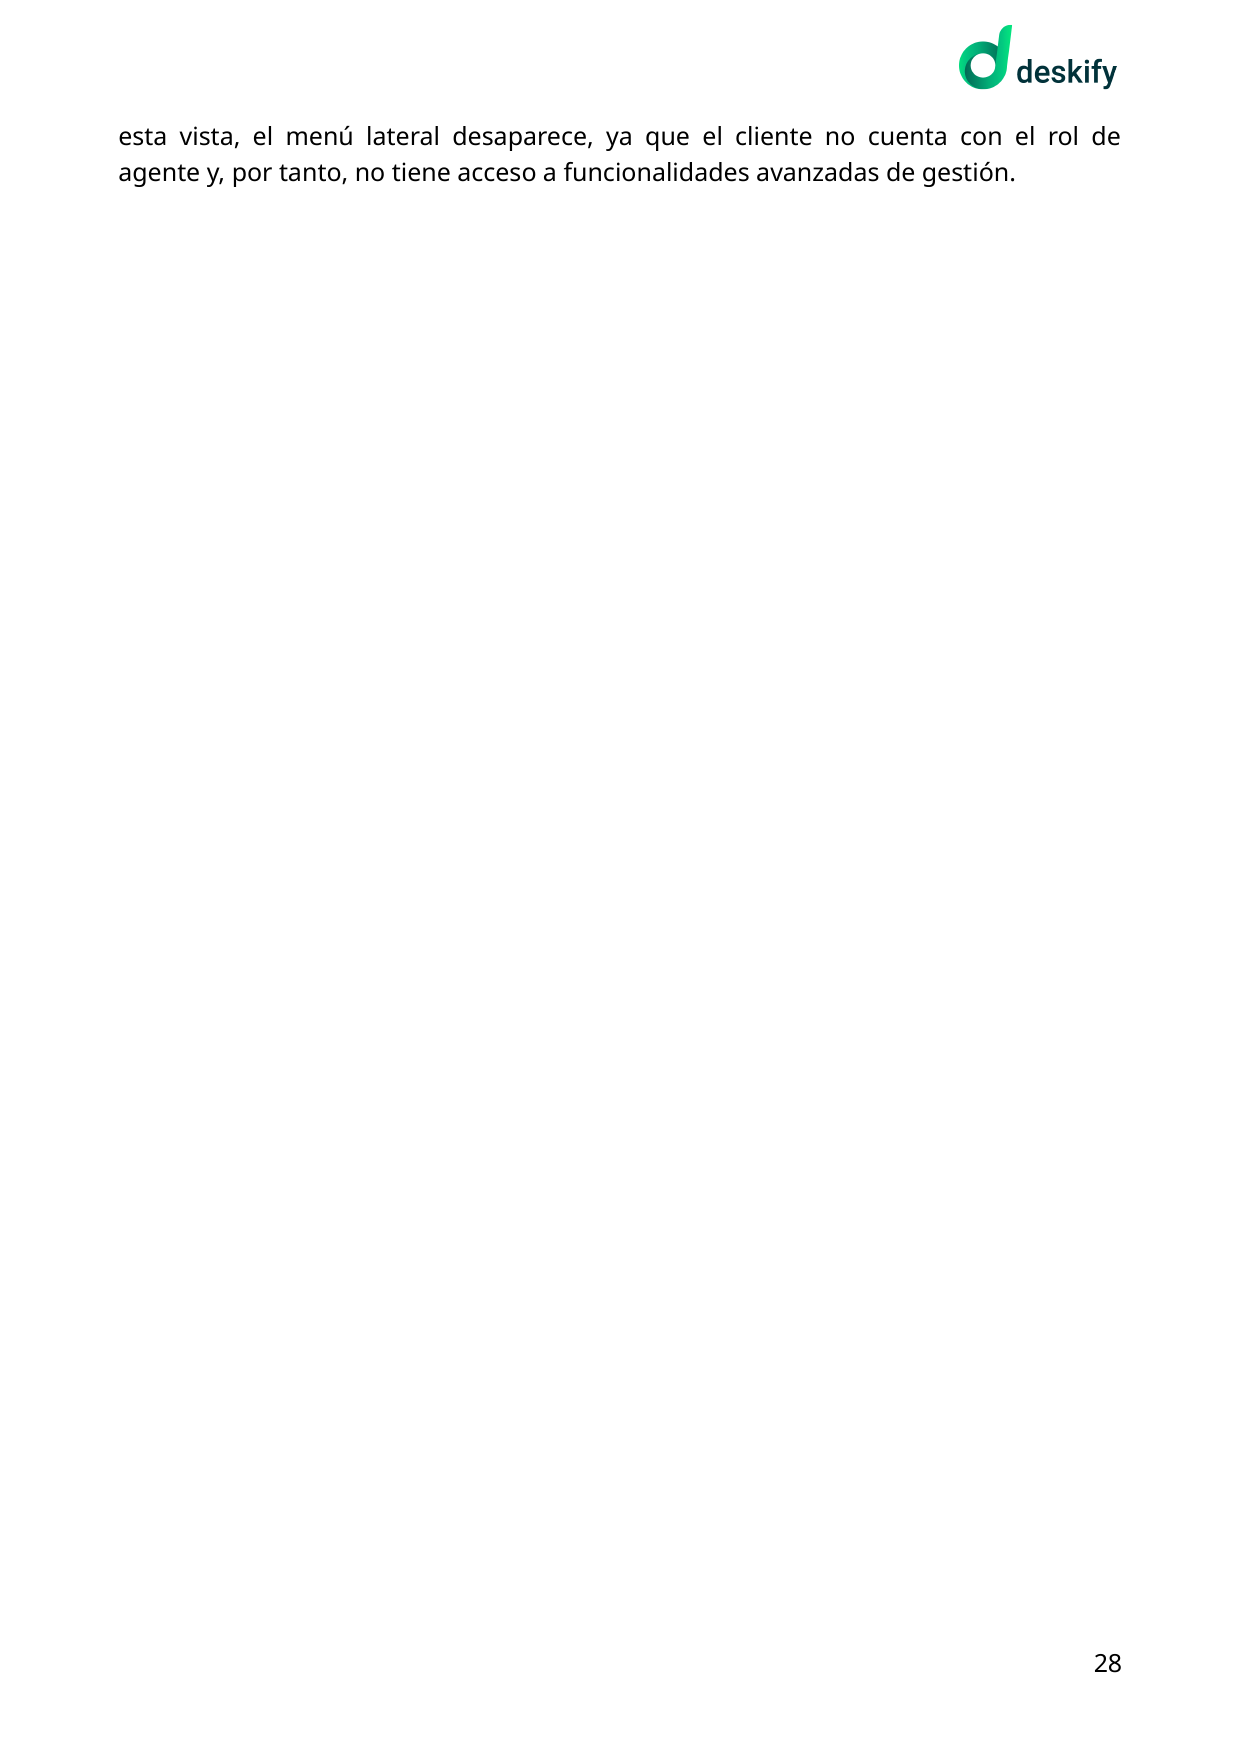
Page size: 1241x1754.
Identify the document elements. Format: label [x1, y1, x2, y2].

text [118, 118, 1122, 189]
picture [953, 22, 1127, 92]
